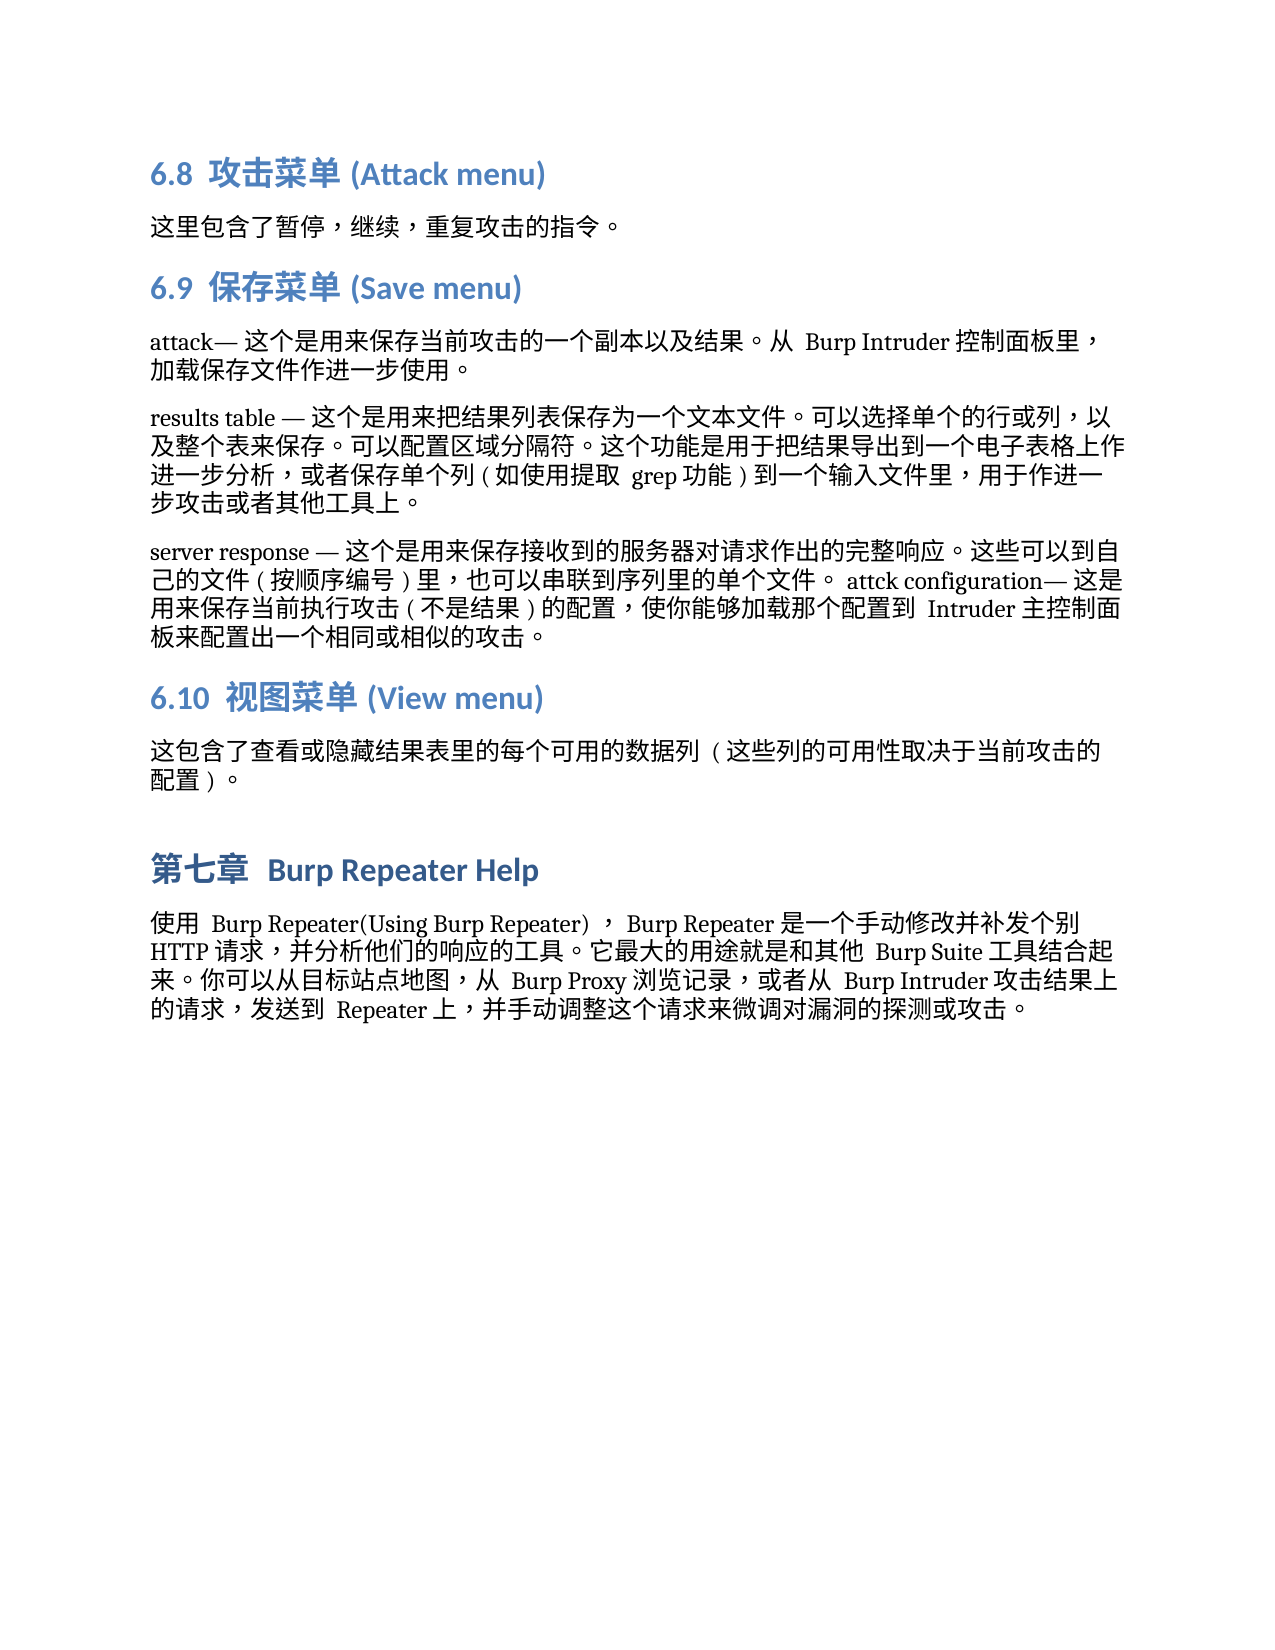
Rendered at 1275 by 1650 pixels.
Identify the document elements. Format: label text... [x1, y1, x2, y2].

subtitle 6.9 保存菜单 (Save menu) [150, 264, 1125, 309]
subtitle 6.10 视图菜单 (View menu) [150, 674, 1125, 719]
text 使用 Burp Repeater(Using Burp Repeater) ， Burp Repeater 是一个手动修改并补发个别 HTTP 请求，并分析他们的响应的工具。它最大的用途就是和其他 Burp Suite 工具结合起来。你可以从目标站点地图，从 Burp Proxy 浏览记录，或者从 Burp Intruder 攻击结果上的请求，发送到 Repeater 上，并手动调整这个请求来微调对漏洞的探测或攻击。 [150, 909, 1125, 1024]
subtitle 6.8 攻击菜单 (Attack menu) [150, 150, 1125, 195]
text attack— 这个是用来保存当前攻击的一个副本以及结果。从 Burp Intruder 控制面板里，加载保存文件作进一步使用。 [150, 328, 1125, 385]
text server response — 这个是用来保存接收到的服务器对请求作出的完整响应。这些可以到自己的文件 ( 按顺序编号 ) 里，也可以串联到序列里的单个文件。 attck configuration— 这是用来保存当前执行攻击 ( 不是结果 ) 的配置，使你能够加载那个配置到 Intruder 主控制面板来配置出一个相同或相似的攻击。 [150, 538, 1125, 653]
text 这包含了查看或隐藏结果表里的每个可用的数据列 ( 这些列的可用性取决于当前攻击的配置 ) 。 [150, 738, 1125, 795]
text results table — 这个是用来把结果列表保存为一个文本文件。可以选择单个的行或列，以及整个表来保存。可以配置区域分隔符。这个功能是用于把结果导出到一个电子表格上作进一步分析，或者保存单个列 ( 如使用提取 grep 功能 ) 到一个输入文件里，用于作进一步攻击或者其他工具上。 [150, 404, 1125, 519]
text 这里包含了暂停，继续，重复攻击的指令。 [150, 214, 1125, 243]
subtitle 第七章 Burp Repeater Help [150, 845, 1125, 891]
